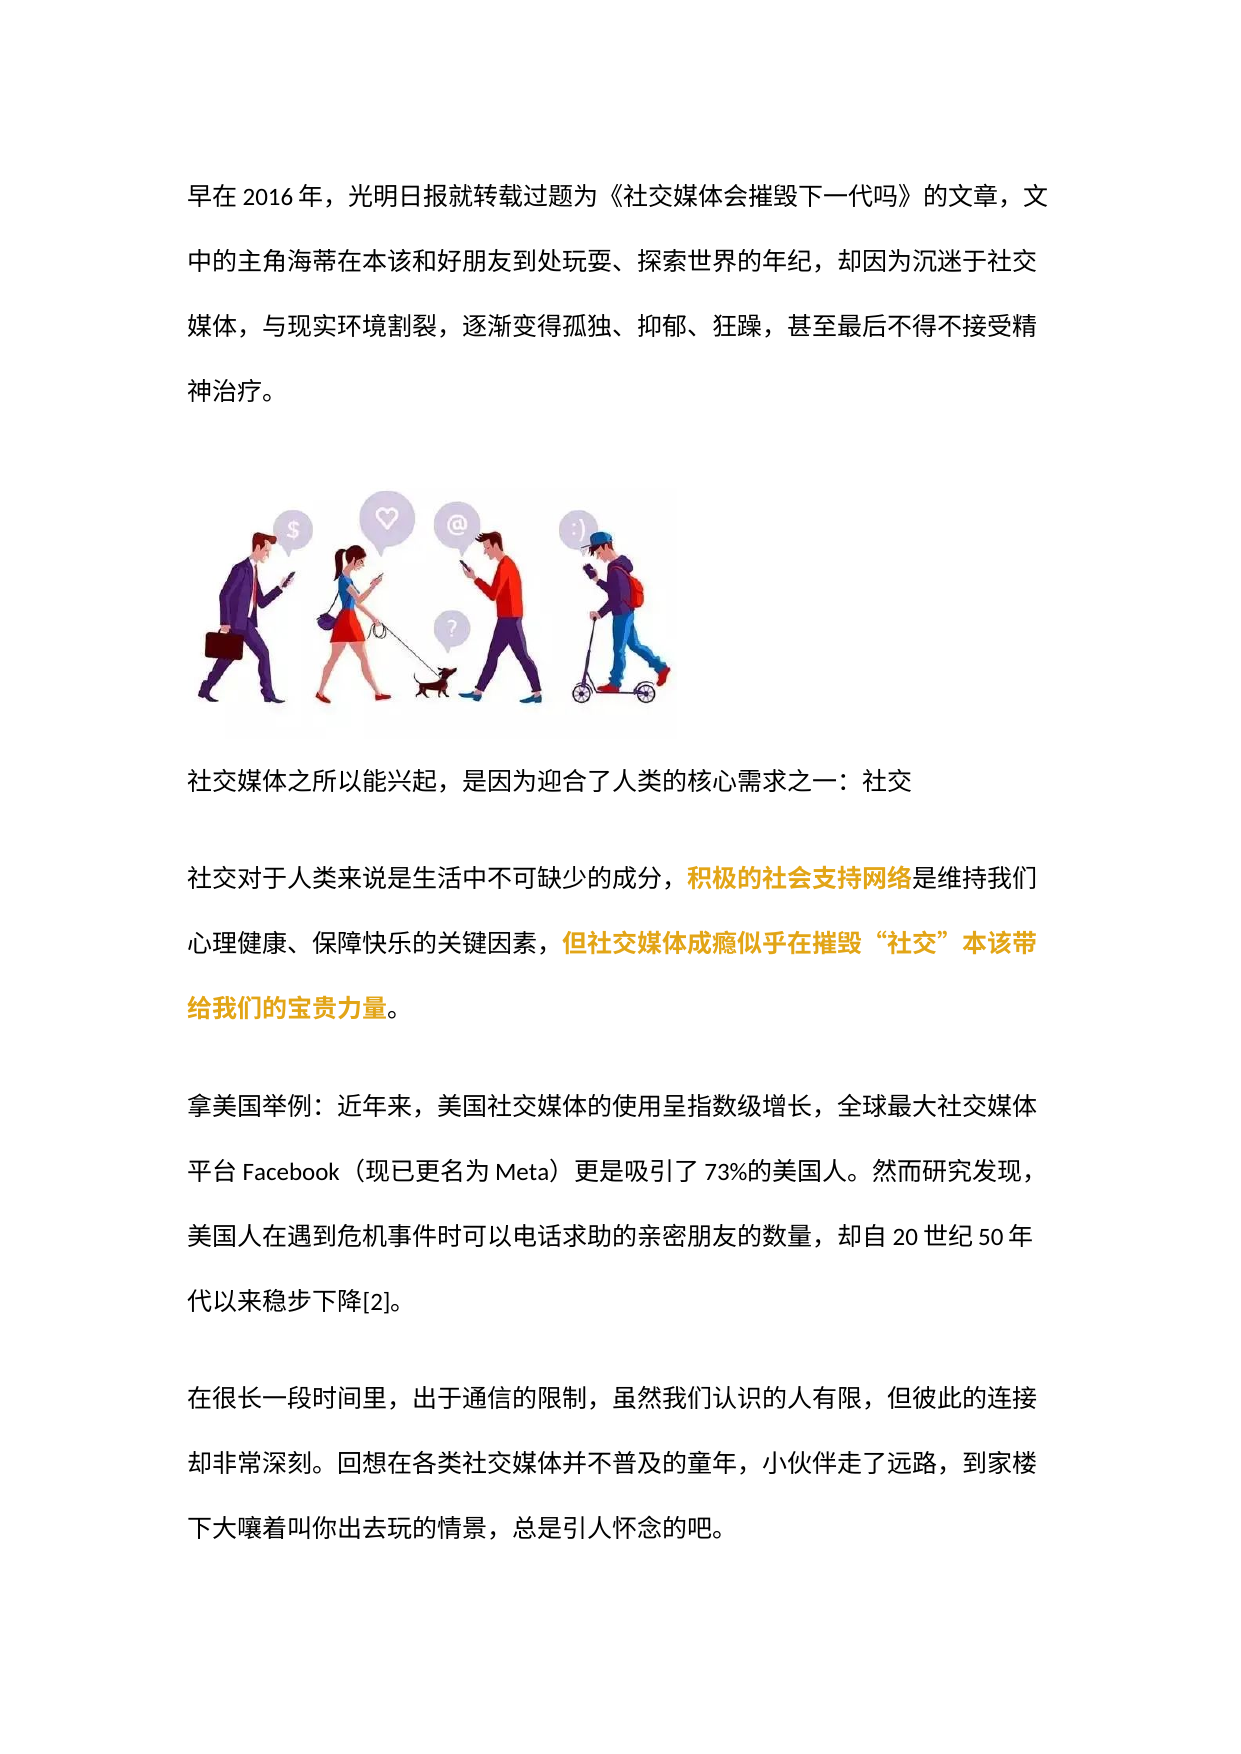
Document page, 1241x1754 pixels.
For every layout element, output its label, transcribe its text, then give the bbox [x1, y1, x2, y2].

text 在很长一段时间里，出于通信的限制，虽然我们认识的人有限，但彼此的连接却非常深刻。回想在各类社交媒体并不普及的童年，小伙伴走了远路，到家楼下大嚷着叫你出去玩的情景，总是引人怀念的吧。 [187, 1364, 1053, 1559]
text 拿美国举例：近年来，美国社交媒体的使用呈指数级增长，全球最大社交媒体平台Facebook（现已更名为Meta）更是吸引了73%的美国人。然而研究发现，美国人在遇到危机事件时可以电话求助的亲密朋友的数量，却自20世纪50年代以来稳步下降[2]。 [187, 1072, 1053, 1332]
text 早在2016年，光明日报就转载过题为《社交媒体会摧毁下一代吗》的文章，文中的主角海蒂在本该和好朋友到处玩耍、探索世界的年纪，却因为沉迷于社交媒体，与现实环境割裂，逐渐变得孤独、抑郁、狂躁，甚至最后不得不接受精神治疗。 [187, 162, 1053, 422]
picture [187, 463, 678, 739]
text 社交对于人类来说是生活中不可缺少的成分，积极的社会支持网络是维持我们心理健康、保障快乐的关键因素，但社交媒体成瘾似乎在摧毁“社交”本该带给我们的宝贵力量。 [187, 844, 1053, 1039]
text 社交媒体之所以能兴起，是因为迎合了人类的核心需求之一：社交 [187, 747, 1053, 812]
